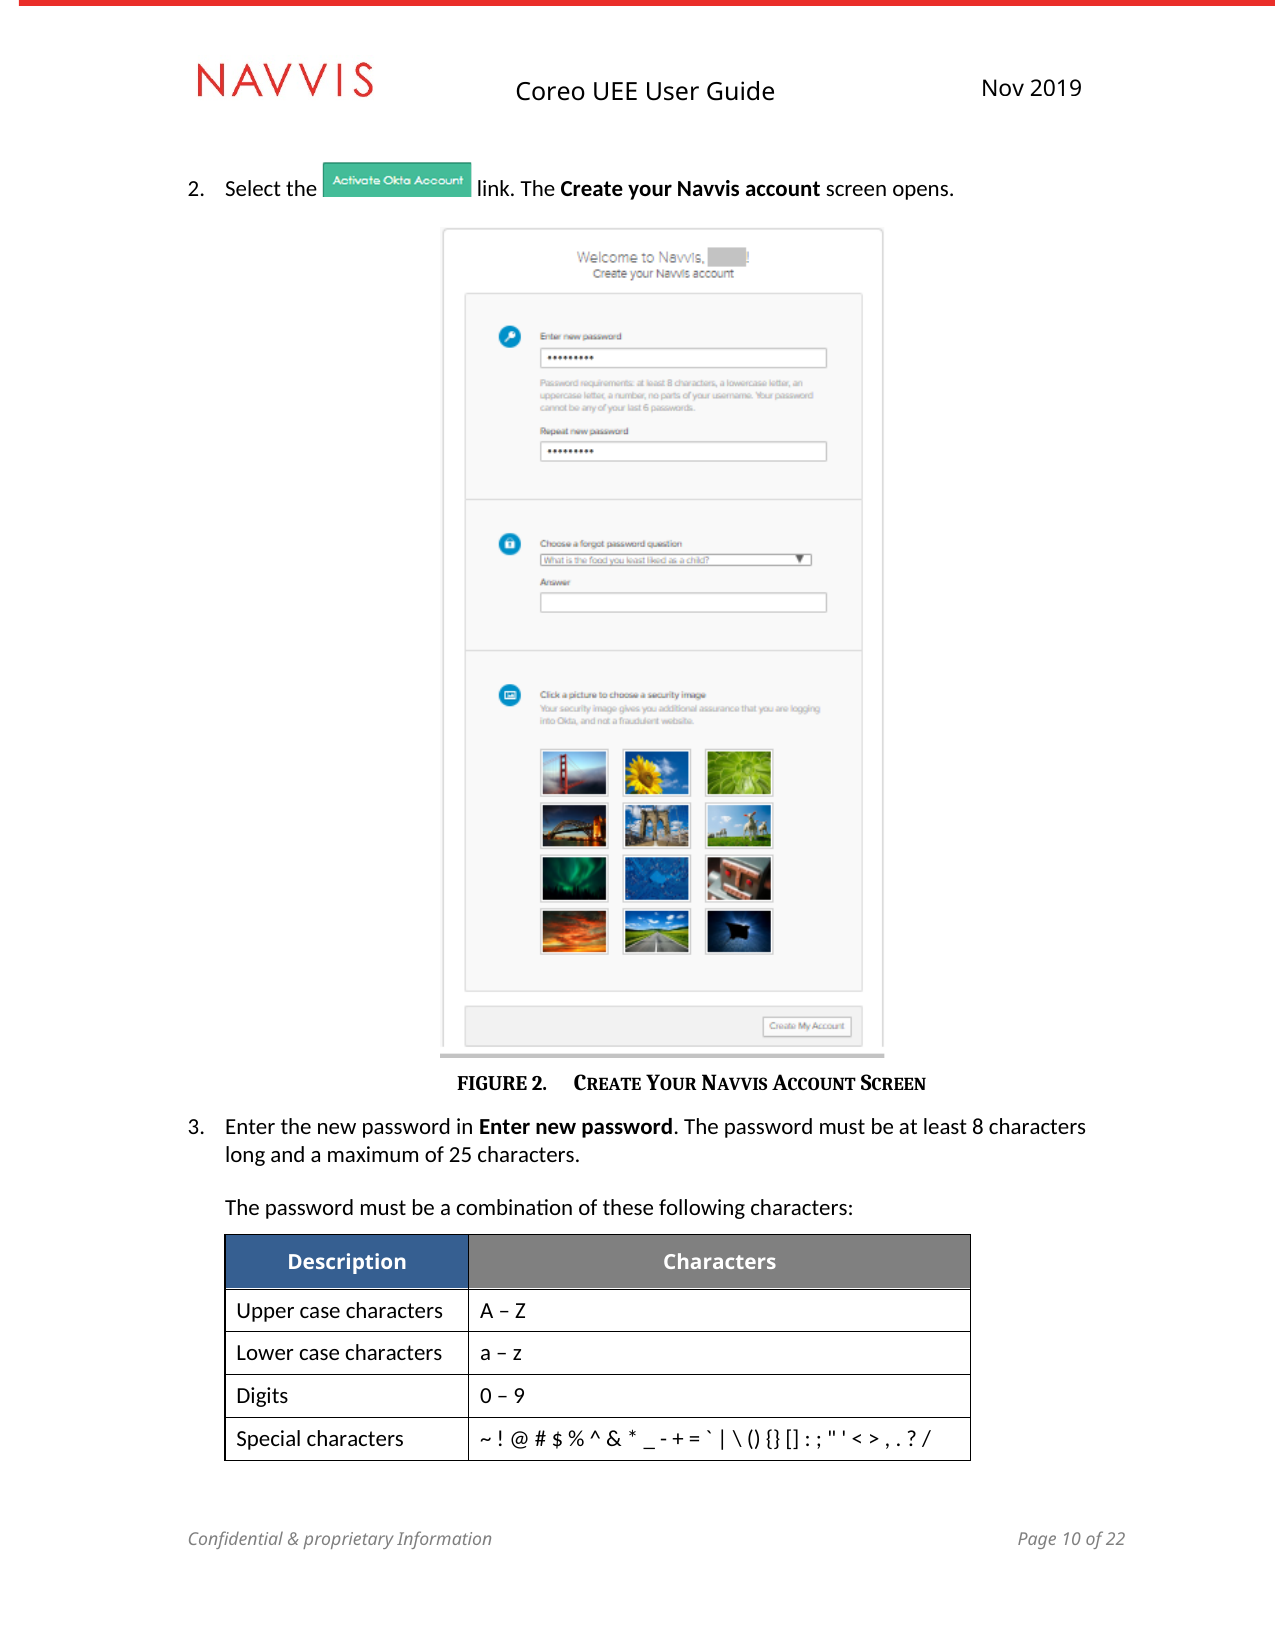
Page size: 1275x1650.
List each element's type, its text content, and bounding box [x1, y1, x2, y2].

list Enter the new password in Enter new password. The password must be at least 8 characters long and a maximum of 25 characters. [187, 1112, 1087, 1168]
table_cell Upper case characters [226, 1290, 468, 1331]
table_header Description [226, 1235, 468, 1288]
picture [322, 162, 472, 197]
text Create Your Navvis Account Screen [296, 1070, 1087, 1096]
table_cell Lower case characters [226, 1332, 468, 1374]
table_cell ~ ! @ # $ % ^ & * _ - + = ` | \ () {} [] : ; " ' < > , . ? / [469, 1418, 970, 1460]
table_cell a – z [469, 1332, 970, 1374]
table_header Characters [469, 1235, 970, 1288]
table_cell Digits [226, 1375, 468, 1417]
text The password must be a combination of these following characters: [225, 1193, 1087, 1221]
table_cell 0 – 9 [469, 1375, 970, 1417]
picture [187, 55, 383, 104]
list Select the link. The Create your Navvis account screen opens. [187, 162, 1087, 202]
picture [440, 227, 885, 1058]
table_cell A – Z [469, 1290, 970, 1331]
table_cell Special characters [226, 1418, 468, 1460]
